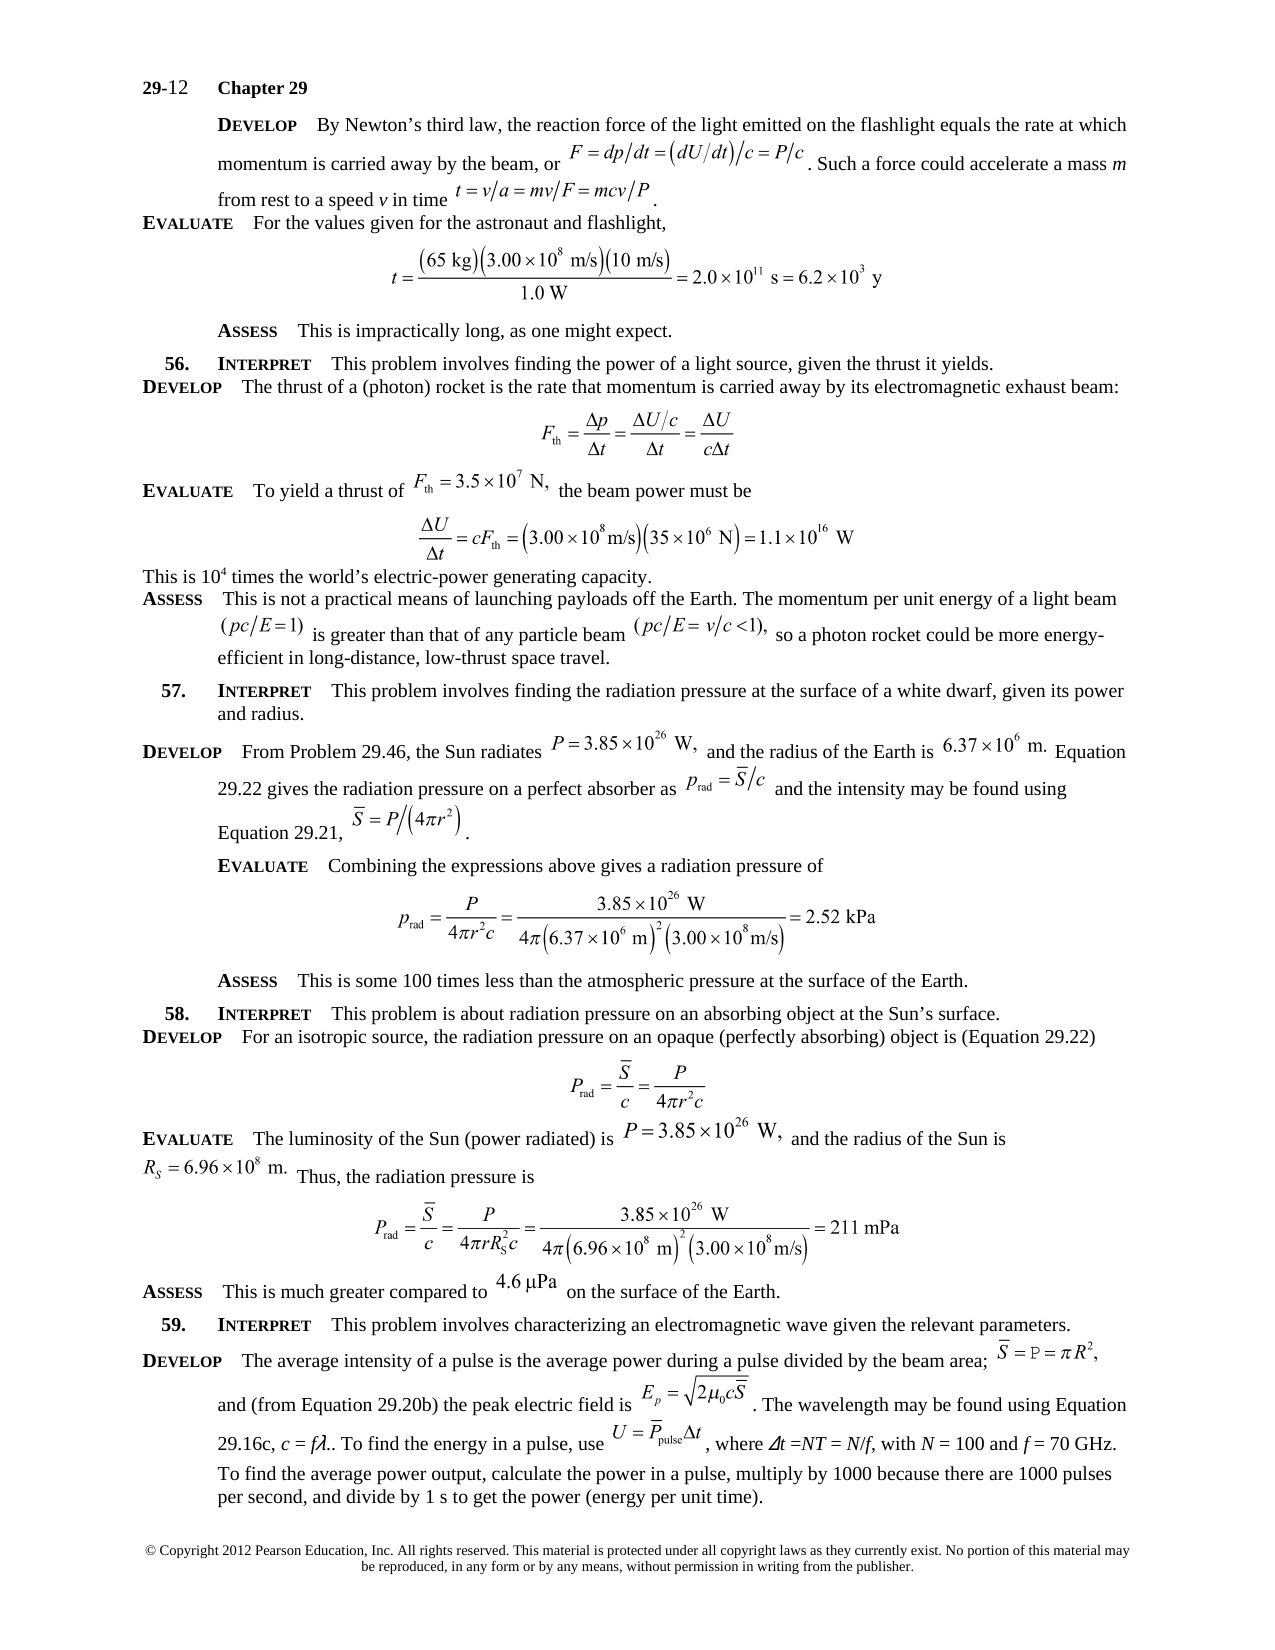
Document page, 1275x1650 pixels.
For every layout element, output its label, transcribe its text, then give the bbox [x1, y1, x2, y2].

picture [637, 1371, 753, 1411]
picture [409, 406, 738, 498]
text 57. Interpret This problem involves finding the radiation pressure at the surface of a white dwarf, given its power and radius. [142, 679, 1132, 725]
text Evaluate Combining the expressions above gives a radiation pressure of [217, 854, 1132, 877]
text This is 104 times the world’s electric-power generating capacity. [142, 564, 1132, 587]
text 56. Interpret This problem involves finding the power of a light source, given the thrust it yields. [142, 352, 1132, 375]
text Thus, the radiation pressure is [139, 1150, 1132, 1188]
picture [452, 175, 653, 207]
text Develop The thrust of a (photon) rocket is the rate that momentum is carried away by its electromagnetic exhaust beam: [142, 375, 1132, 398]
text Assess This is impractically long, as one might expect. [217, 319, 1132, 342]
text Evaluate For the values given for the astronaut and flashlight, [142, 211, 1132, 233]
picture [993, 1335, 1102, 1367]
picture [609, 1415, 706, 1451]
text Assess This is much greater compared to on the surface of the Earth. [142, 1269, 1132, 1302]
picture [388, 241, 887, 309]
picture [939, 726, 1050, 758]
picture [348, 800, 465, 840]
text Develop The average intensity of a pulse is the average power during a pulse divided by the beam area; and (from Equation 29.20b) the peak electric field is . The wavelength may be found using Equation 29.16c, c = fλ.. To find the energy in a pulse, use , where Δt =NT = N/f, with N = 100 and f = 70 GHz. To find the average power output, calculate the power in a pulse, multiply by 1000 because there are 1000 pulses per second, and divide by 1 s to get the power (energy per unit time). [142, 1336, 1132, 1508]
picture [566, 1056, 786, 1146]
text Develop From Problem 29.46, the Sun radiates and the radius of the Earth is Equation 29.22 gives the radiation pressure on a perfect absorber as and the intensity may be found using Equation 29.21, . [142, 725, 1132, 844]
text Assess This is not a practical means of launching payloads off the Earth. The momentum per unit energy of a light beam is greater than that of any particle beam so a photon rocket could be more energy-efficient in long-distance, low-thrust space travel. [142, 587, 1132, 669]
picture [217, 610, 307, 642]
text Develop By Newton’s third law, the reaction force of the light emitted on the flashlight equals the rate at which momentum is carried away by the beam, or . Such a force could accelerate a mass m from rest to a speed v in time . [217, 112, 1132, 211]
picture [547, 724, 702, 758]
text Evaluate The luminosity of the Sun (power radiated) is and the radius of the Sun is [142, 1112, 1132, 1150]
text 59. Interpret This problem involves characterizing an electromagnetic wave given the relevant parameters. [142, 1313, 1132, 1336]
picture [630, 610, 771, 642]
text Evaluate To yield a thrust of the beam power must be [142, 464, 1132, 502]
text Assess This is some 100 times less than the atmospheric pressure at the surface of the Earth. [217, 969, 1132, 992]
picture [393, 885, 882, 959]
picture [415, 510, 860, 565]
picture [370, 1196, 905, 1299]
picture [139, 1150, 292, 1184]
text Develop For an isotropic source, the radiation pressure on an opaque (perfectly absorbing) object is (Equation 29.22) [142, 1025, 1132, 1048]
picture [565, 135, 808, 171]
picture [682, 762, 770, 796]
text 58. Interpret This problem is about radiation pressure on an absorbing object at the Sun’s surface. [142, 1002, 1132, 1025]
